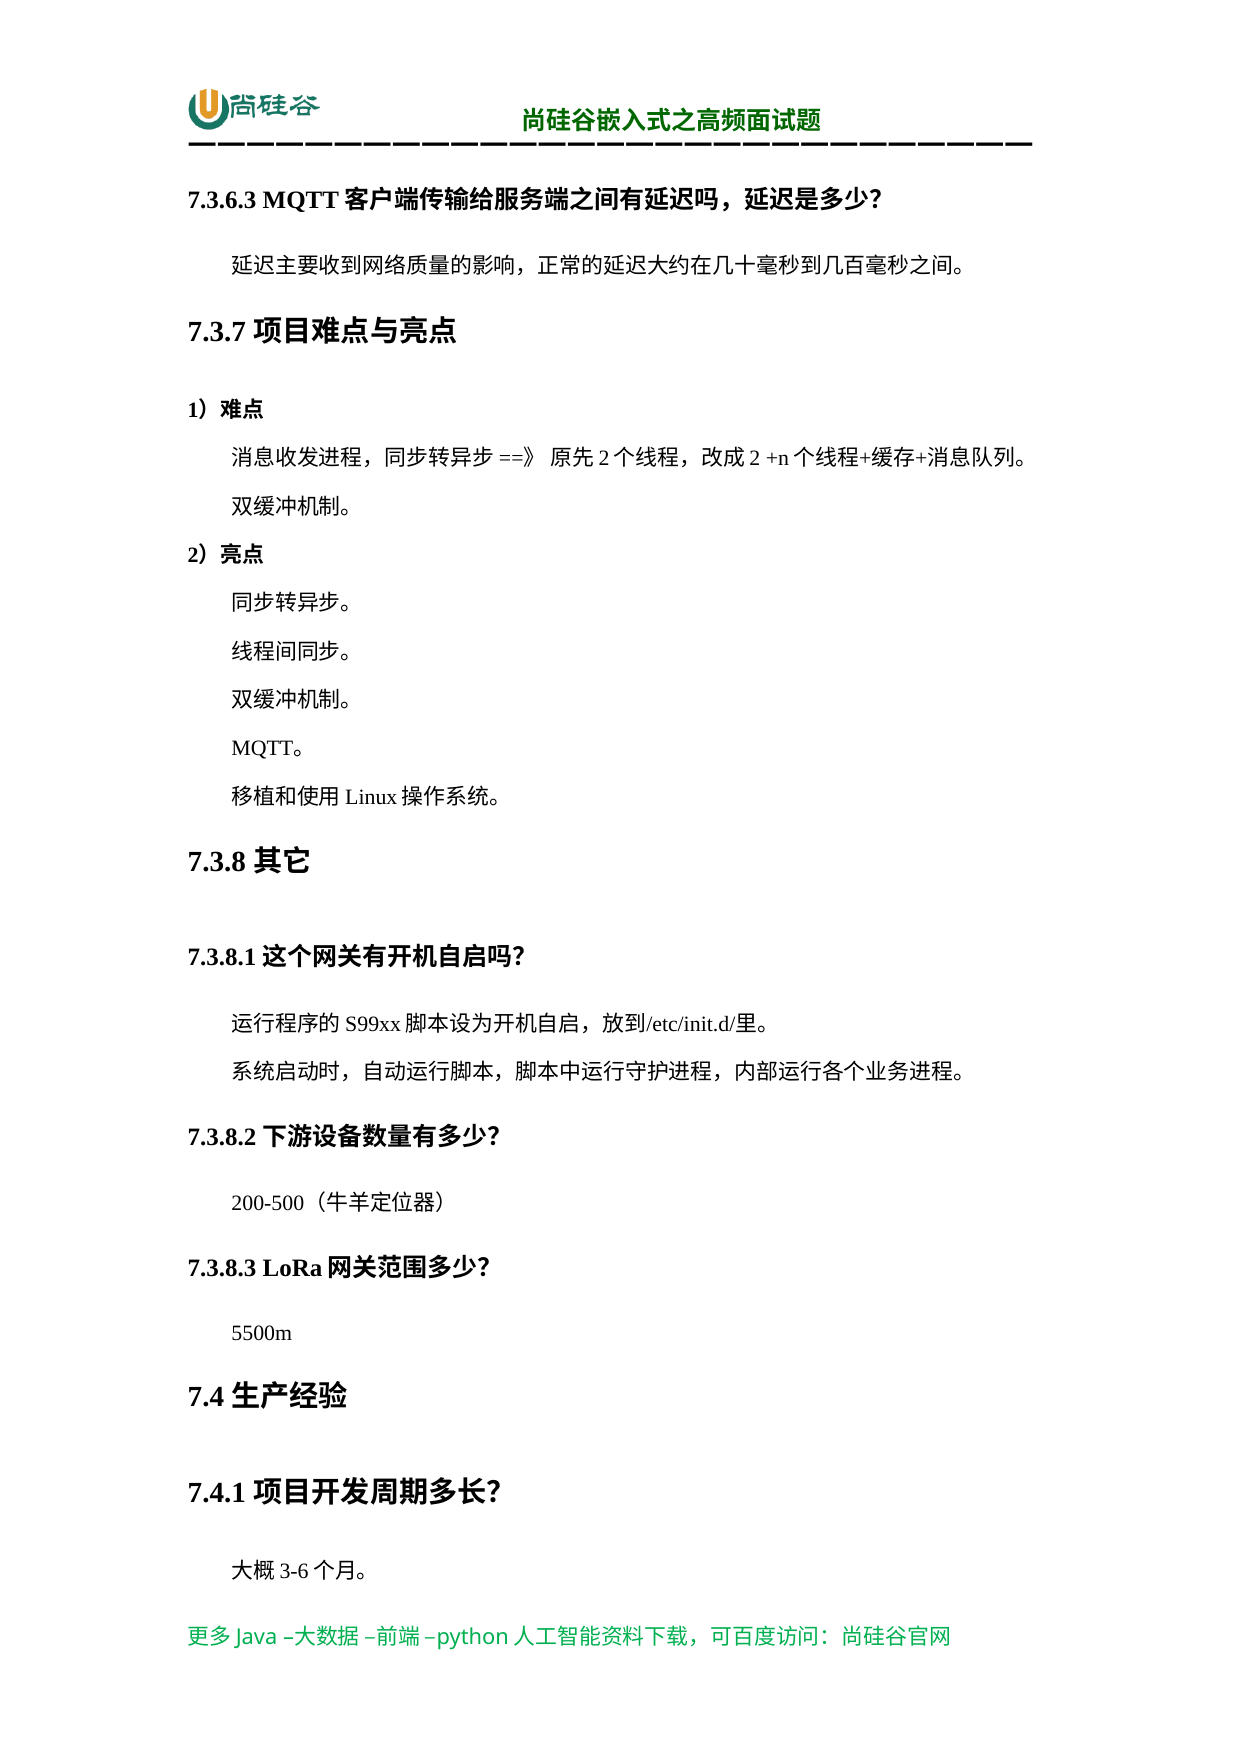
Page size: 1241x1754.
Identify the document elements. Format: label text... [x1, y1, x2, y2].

text 同步转异步。 [187, 585, 1053, 617]
list 亮点 [187, 537, 1053, 569]
text 项目难点与亮点 [187, 296, 1053, 361]
text 项目开发周期多长？ [187, 1457, 1053, 1522]
text 消息收发进程，同步转异步 ==》 原先2个线程，改成2 +n个线程+缓存+消息队列。 [187, 440, 1053, 472]
text 生产经验 [187, 1362, 1053, 1427]
list 难点 [187, 392, 1053, 424]
text 延迟主要收到网络质量的影响，正常的延迟大约在几十毫秒到几百毫秒之间。 [187, 248, 1053, 280]
text 系统启动时，自动运行脚本，脚本中运行守护进程，内部运行各个业务进程。 [187, 1053, 1053, 1086]
text 移植和使用Linux操作系统。 [187, 778, 1053, 811]
text 5500m [187, 1316, 1053, 1349]
text MQTT。 [187, 730, 1053, 762]
text 其它 [187, 827, 1053, 892]
text 双缓冲机制。 [187, 682, 1053, 714]
picture [187, 88, 320, 130]
text 这个网关有开机自启吗？ [187, 922, 1053, 987]
text 下游设备数量有多少？ [187, 1102, 1053, 1167]
text LoRa网关范围多少？ [187, 1233, 1053, 1298]
text 线程间同步。 [187, 633, 1053, 666]
text 双缓冲机制。 [187, 488, 1053, 521]
text 大概3-6个月。 [187, 1552, 1053, 1585]
text 200-500（牛羊定位器） [187, 1185, 1053, 1217]
text MQTT客户端传输给服务端之间有延迟吗，延迟是多少？ [187, 165, 1053, 230]
text 运行程序的S99xx脚本设为开机自启，放到/etc/init.d/里。 [187, 1005, 1053, 1038]
